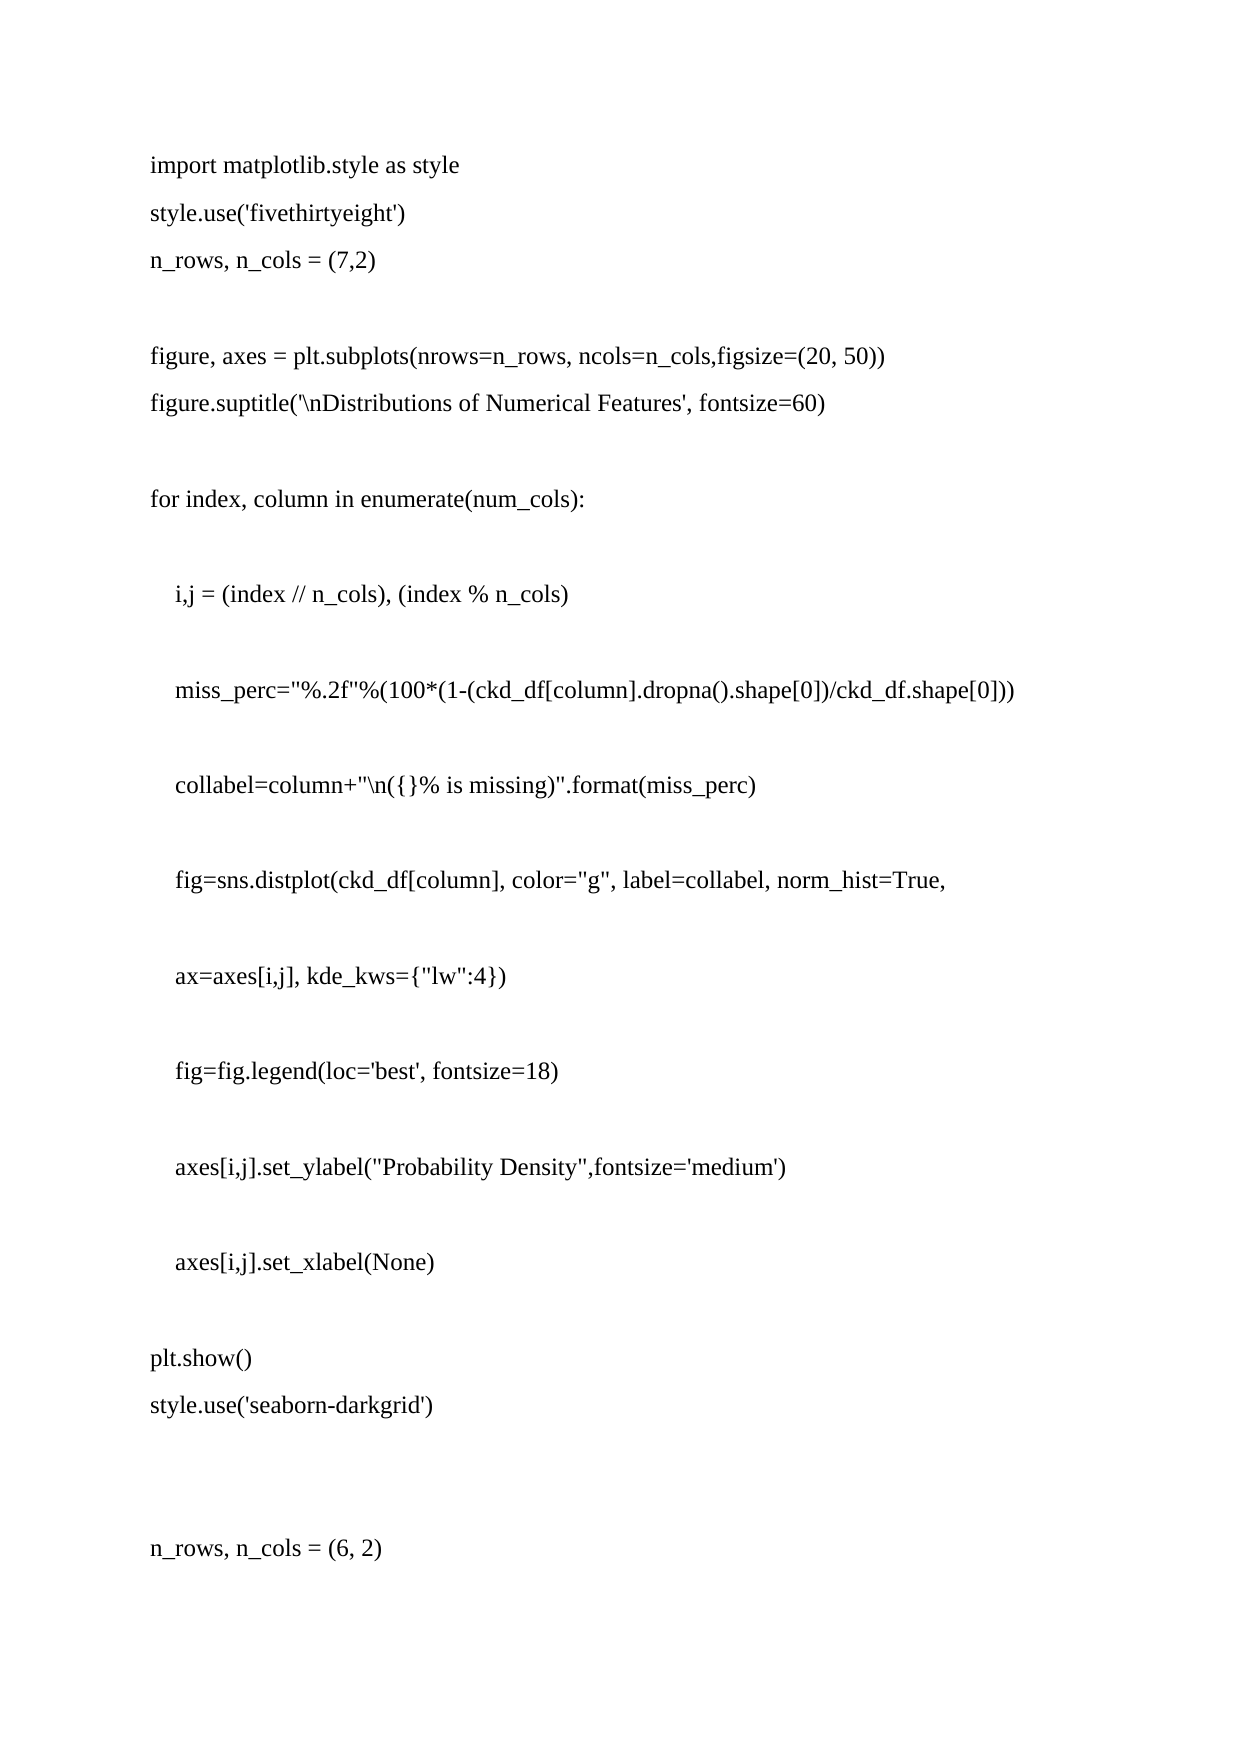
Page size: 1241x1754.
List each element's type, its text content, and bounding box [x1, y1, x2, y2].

text style.use('fivethirtyeight') [150, 198, 1090, 226]
text style.use('seaborn-darkgrid') [150, 1390, 1090, 1419]
text figure.suptitle('\nDistributions of Numerical Features', fontsize=60) [150, 388, 1090, 417]
text axes[i,j].set_xlabel(None) [150, 1247, 1090, 1276]
text fig=fig.legend(loc='best', fontsize=18) [150, 1056, 1090, 1085]
text ax=axes[i,j], kde_kws={"lw":4}) [150, 961, 1090, 990]
text miss_perc="%.2f"%(100*(1-(ckd_df[column].dropna().shape[0])/ckd_df.shape[0])) [150, 675, 1090, 703]
text n_rows, n_cols = (6, 2) [150, 1533, 1090, 1562]
text plt.show() [150, 1343, 1090, 1371]
text figure, axes = plt.subplots(nrows=n_rows, ncols=n_cols,figsize=(20, 50)) [150, 341, 1090, 369]
text axes[i,j].set_ylabel("Probability Density",fontsize='medium') [150, 1152, 1090, 1181]
text for index, column in enumerate(num_cols): [150, 484, 1090, 513]
text n_rows, n_cols = (7,2) [150, 245, 1090, 274]
text import matplotlib.style as style [150, 150, 1090, 179]
text fig=sns.distplot(ckd_df[column], color="g", label=collabel, norm_hist=True, [150, 866, 1090, 894]
text i,j = (index // n_cols), (index % n_cols) [150, 579, 1090, 608]
text collabel=column+"\n({}% is missing)".format(miss_perc) [150, 770, 1090, 799]
